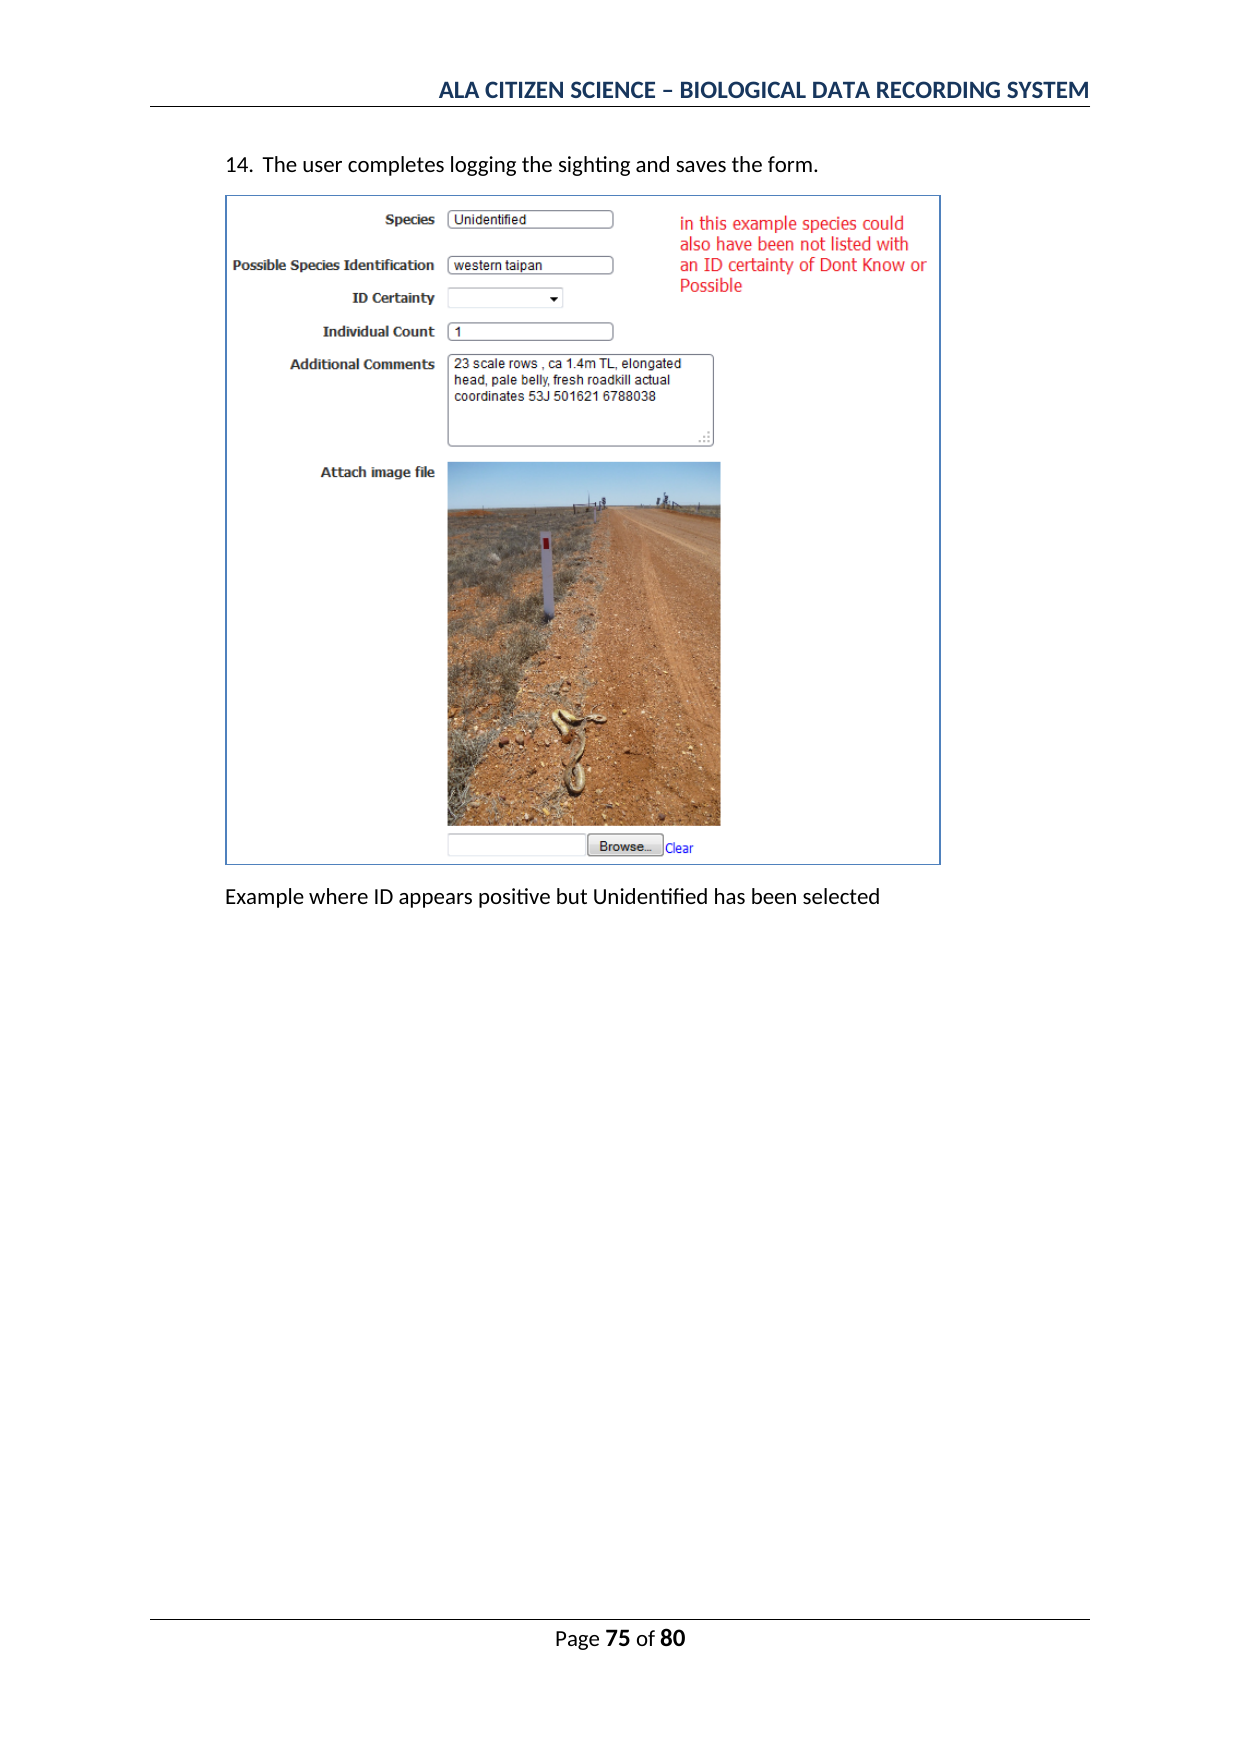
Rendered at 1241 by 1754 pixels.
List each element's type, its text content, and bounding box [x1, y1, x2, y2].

picture [227, 196, 939, 864]
text Example where ID appears positive but Unidentified has been selected [225, 882, 1090, 910]
list The user completes logging the sighting and saves the form. [225, 150, 1090, 178]
